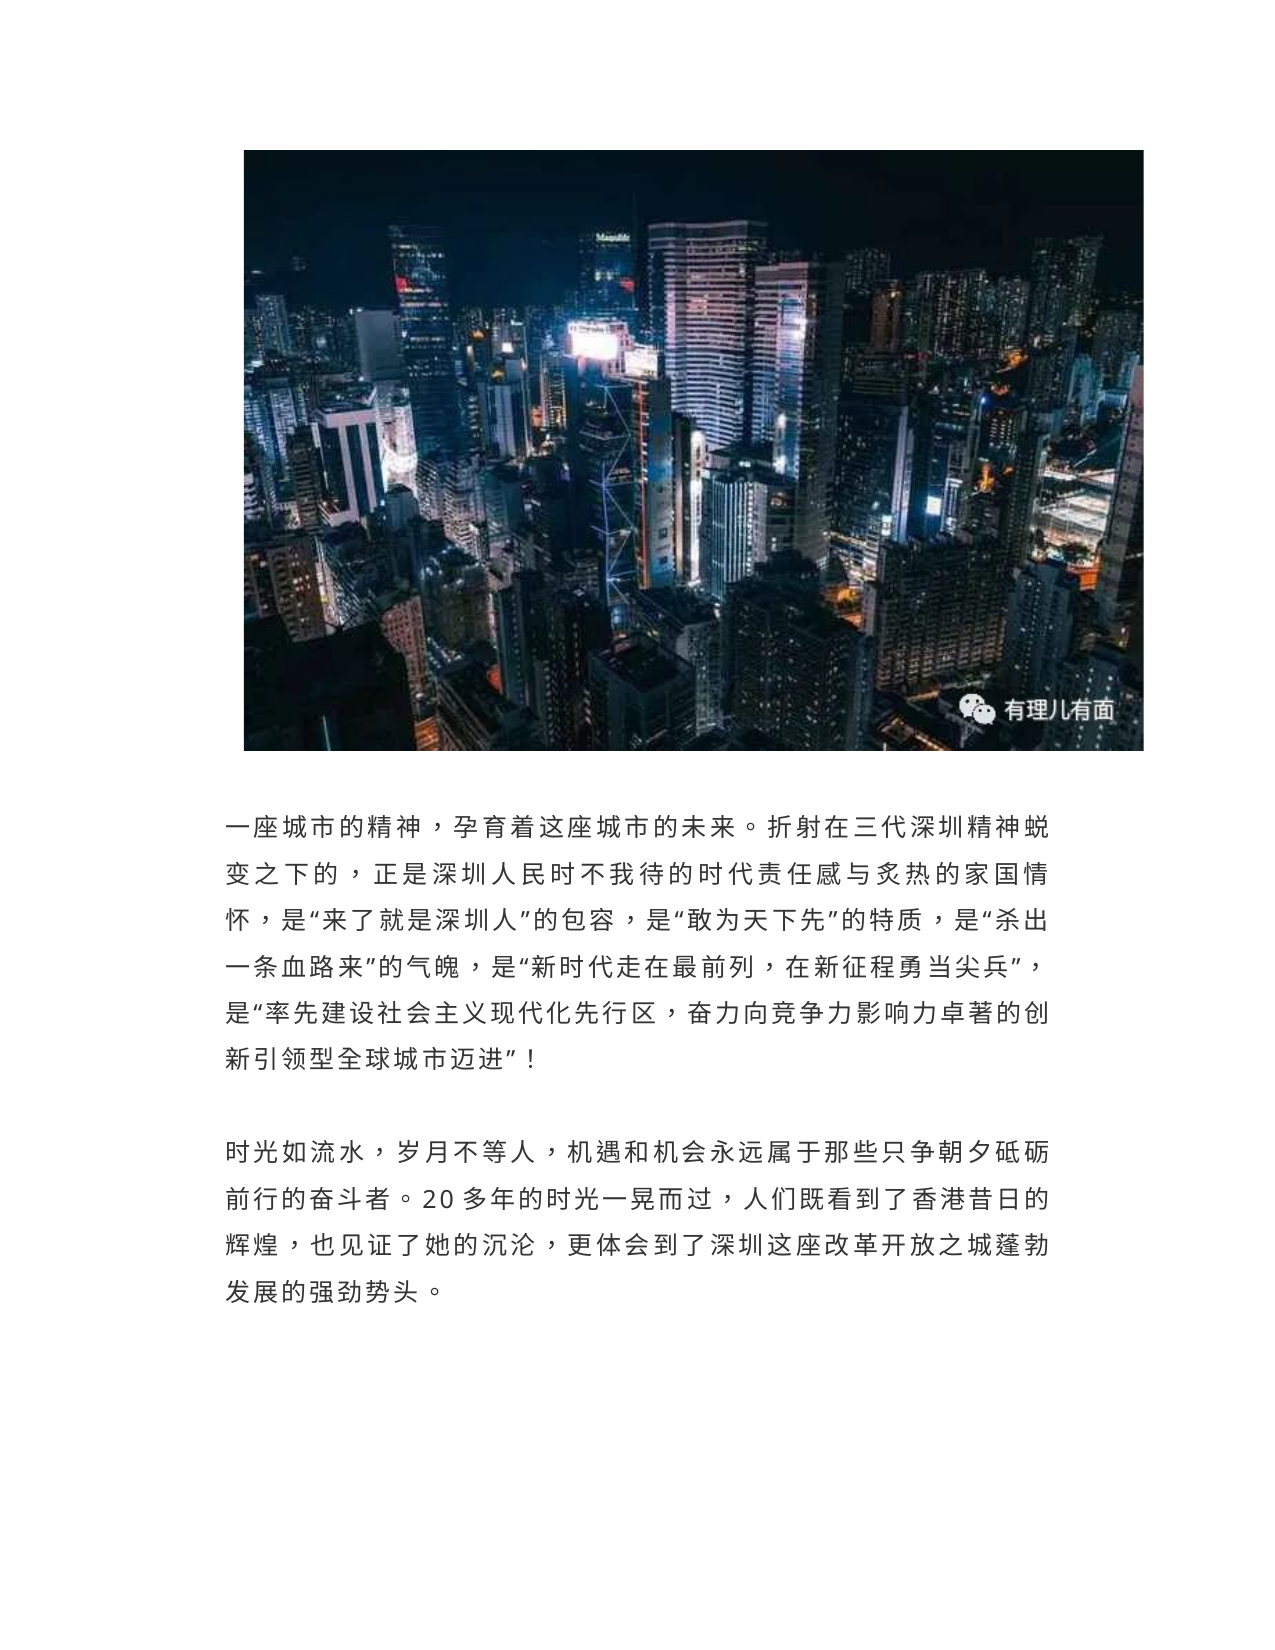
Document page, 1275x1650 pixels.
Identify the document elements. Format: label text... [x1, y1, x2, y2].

text 一座城市的精神，孕育着这座城市的未来。折射在三代深圳精神蜕变之下的，正是深圳人民时不我待的时代责任感与炙热的家国情怀，是“来了就是深圳人”的包容，是“敢为天下先”的特质，是“杀出一条血路来”的气魄，是“新时代走在最前列，在新征程勇当尖兵”，是“率先建设社会主义现代化先行区，奋力向竞争力影响力卓著的创新引领型全球城市迈进”！ [225, 797, 1050, 1076]
picture [243, 150, 1144, 751]
text 时光如流水，岁月不等人，机遇和机会永远属于那些只争朝夕砥砺前行的奋斗者。20多年的时光一晃而过，人们既看到了香港昔日的辉煌，也见证了她的沉沦，更体会到了深圳这座改革开放之城蓬勃发展的强劲势头。 [225, 1123, 1050, 1308]
